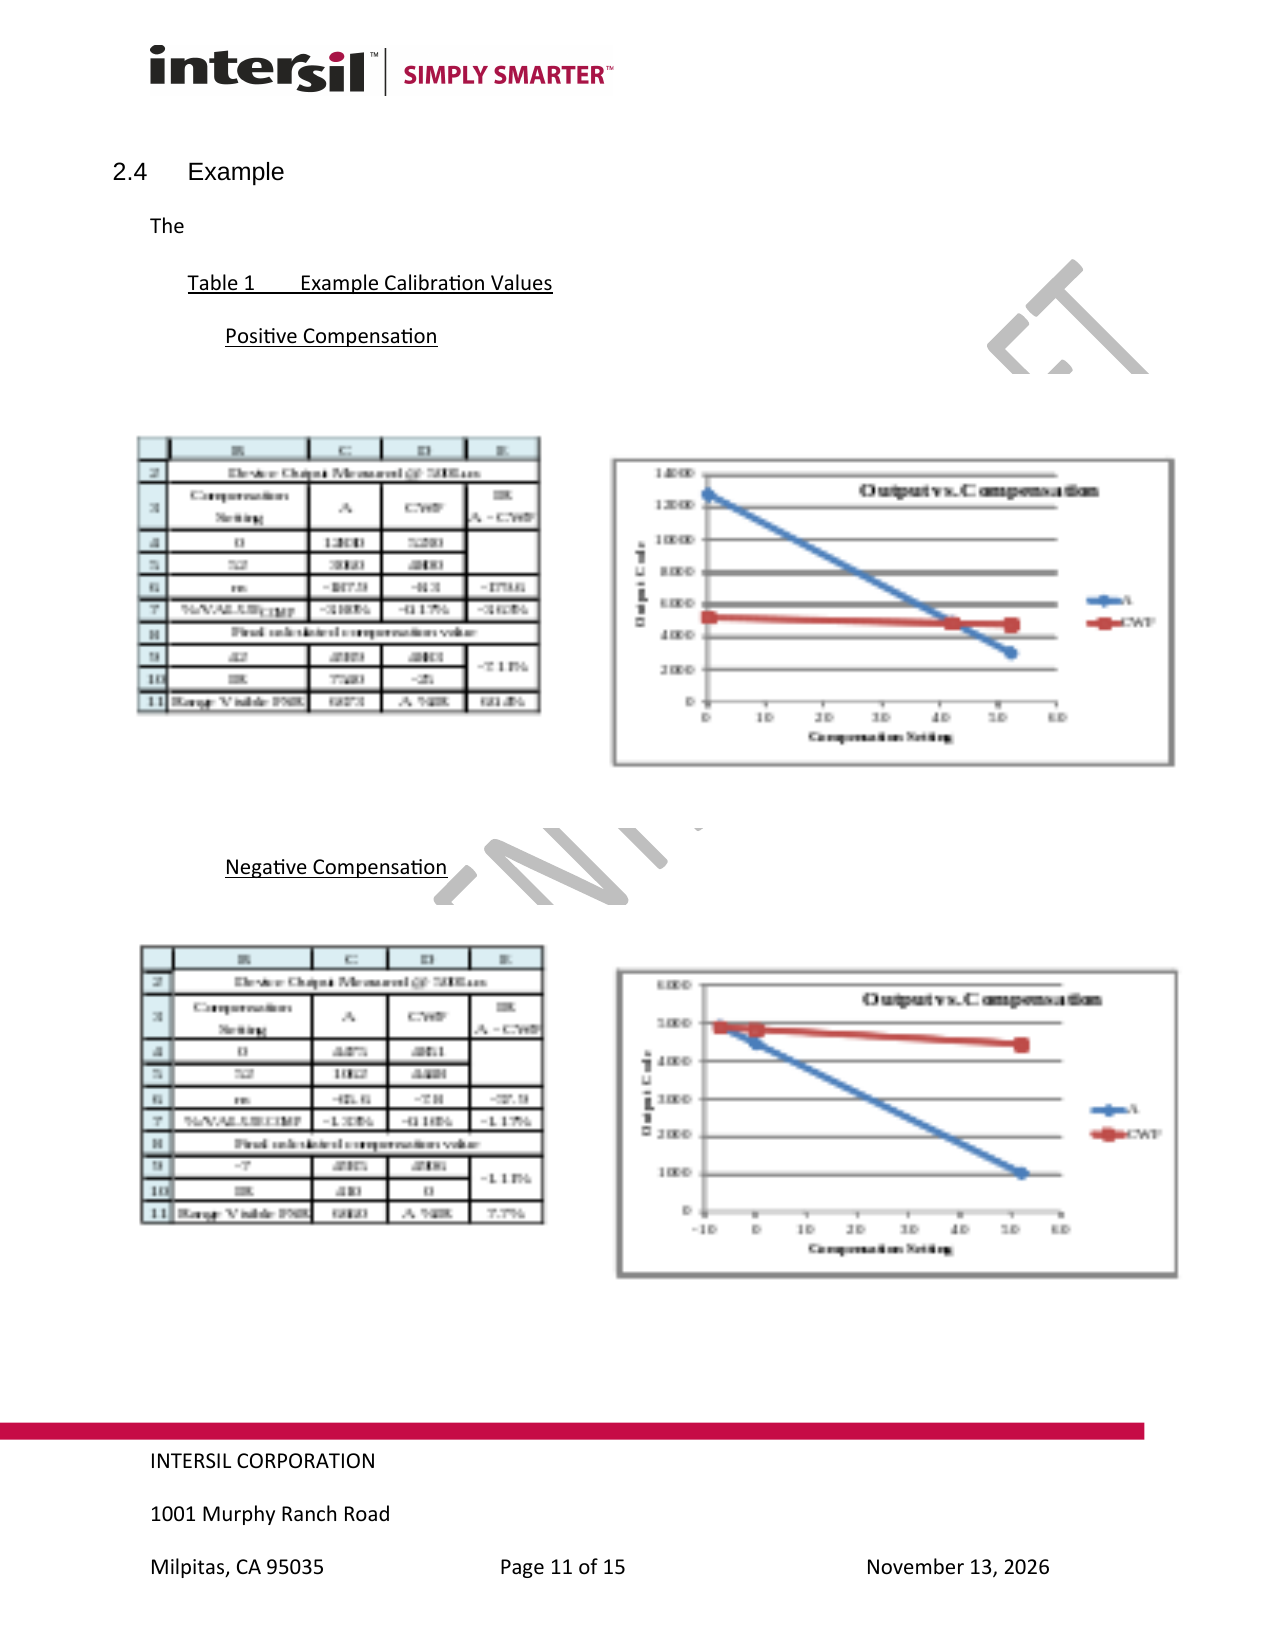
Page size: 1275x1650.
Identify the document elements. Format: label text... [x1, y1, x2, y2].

text The [150, 211, 1200, 239]
text Negative Compensation [225, 852, 1200, 880]
text Example Calibration Values [165, 268, 1200, 296]
text Positive Compensation [225, 321, 1200, 349]
subtitle Example [112, 157, 1200, 186]
picture [150, 45, 614, 96]
